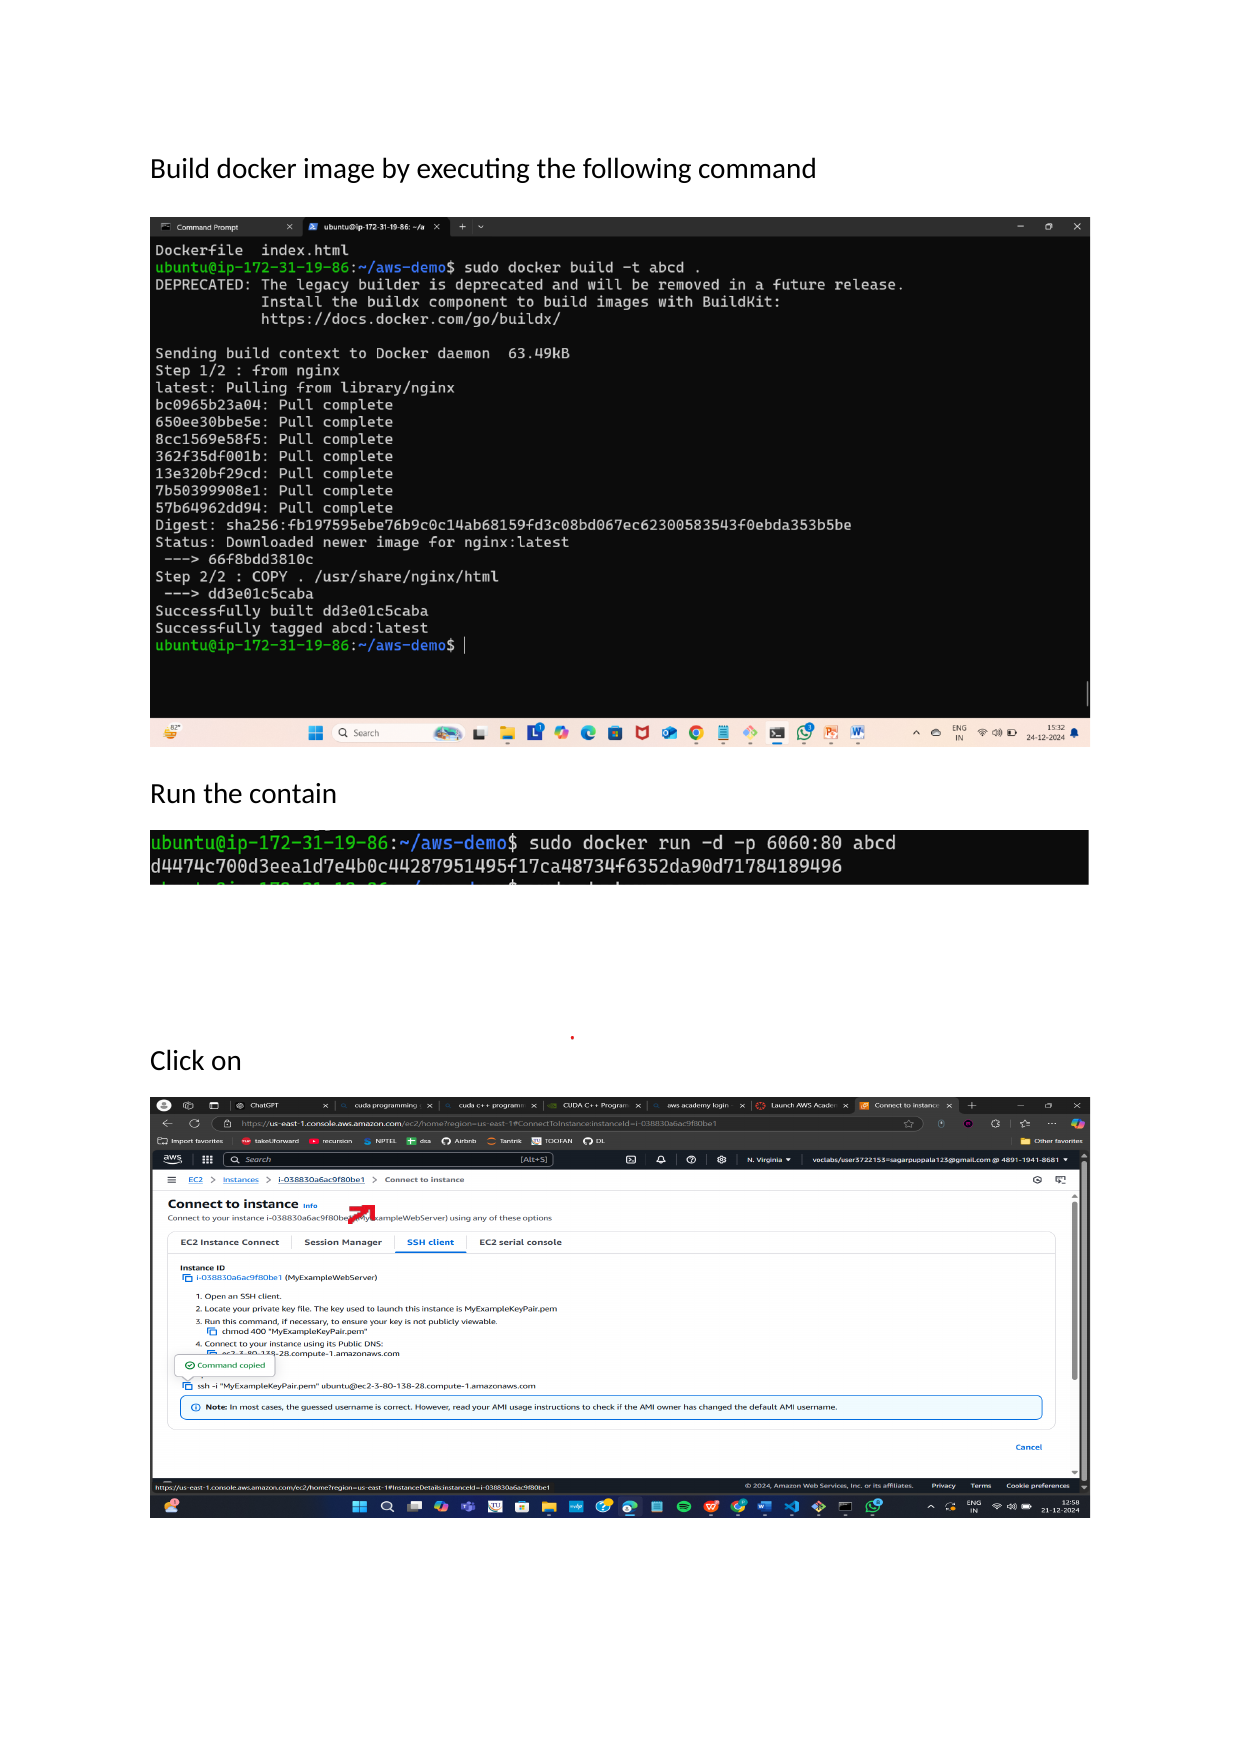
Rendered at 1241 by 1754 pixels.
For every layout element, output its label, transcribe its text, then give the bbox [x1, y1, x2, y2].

picture [150, 1097, 1091, 1518]
picture [150, 830, 1089, 1040]
text Build docker image by executing the following command [150, 150, 1090, 186]
text Run the contain [150, 776, 1090, 811]
picture [150, 217, 1091, 747]
